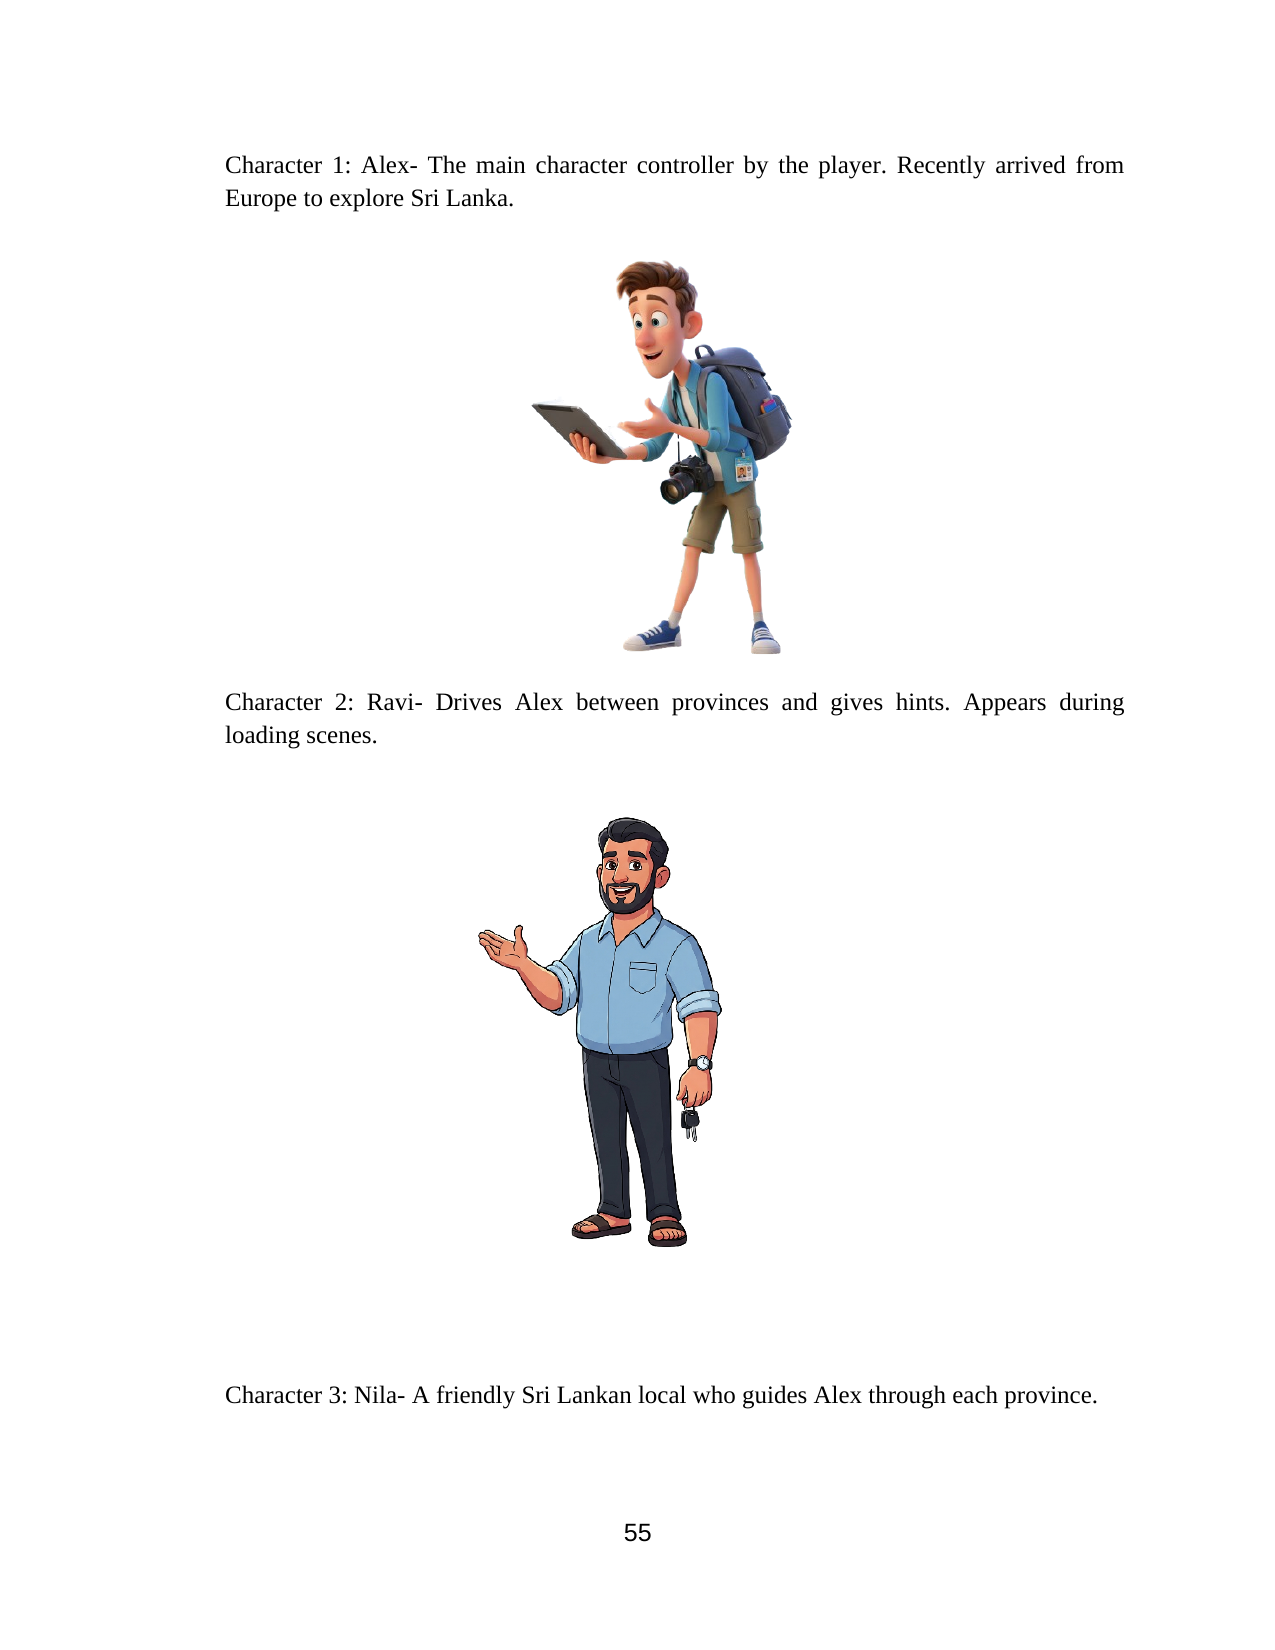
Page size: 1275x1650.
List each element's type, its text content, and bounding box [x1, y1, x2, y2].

text Character 1: Alex- The main character controller by the player. Recently arrived from Europe to explore Sri Lanka. [225, 150, 1125, 212]
picture [386, 770, 889, 1272]
text Character 2: Ravi- Drives Alex between provinces and gives hints. Appears during loading scenes. [225, 687, 1125, 749]
picture [458, 232, 892, 667]
text Character 3: Nila- A friendly Sri Lankan local who guides Alex through each province. [150, 1380, 1125, 1409]
